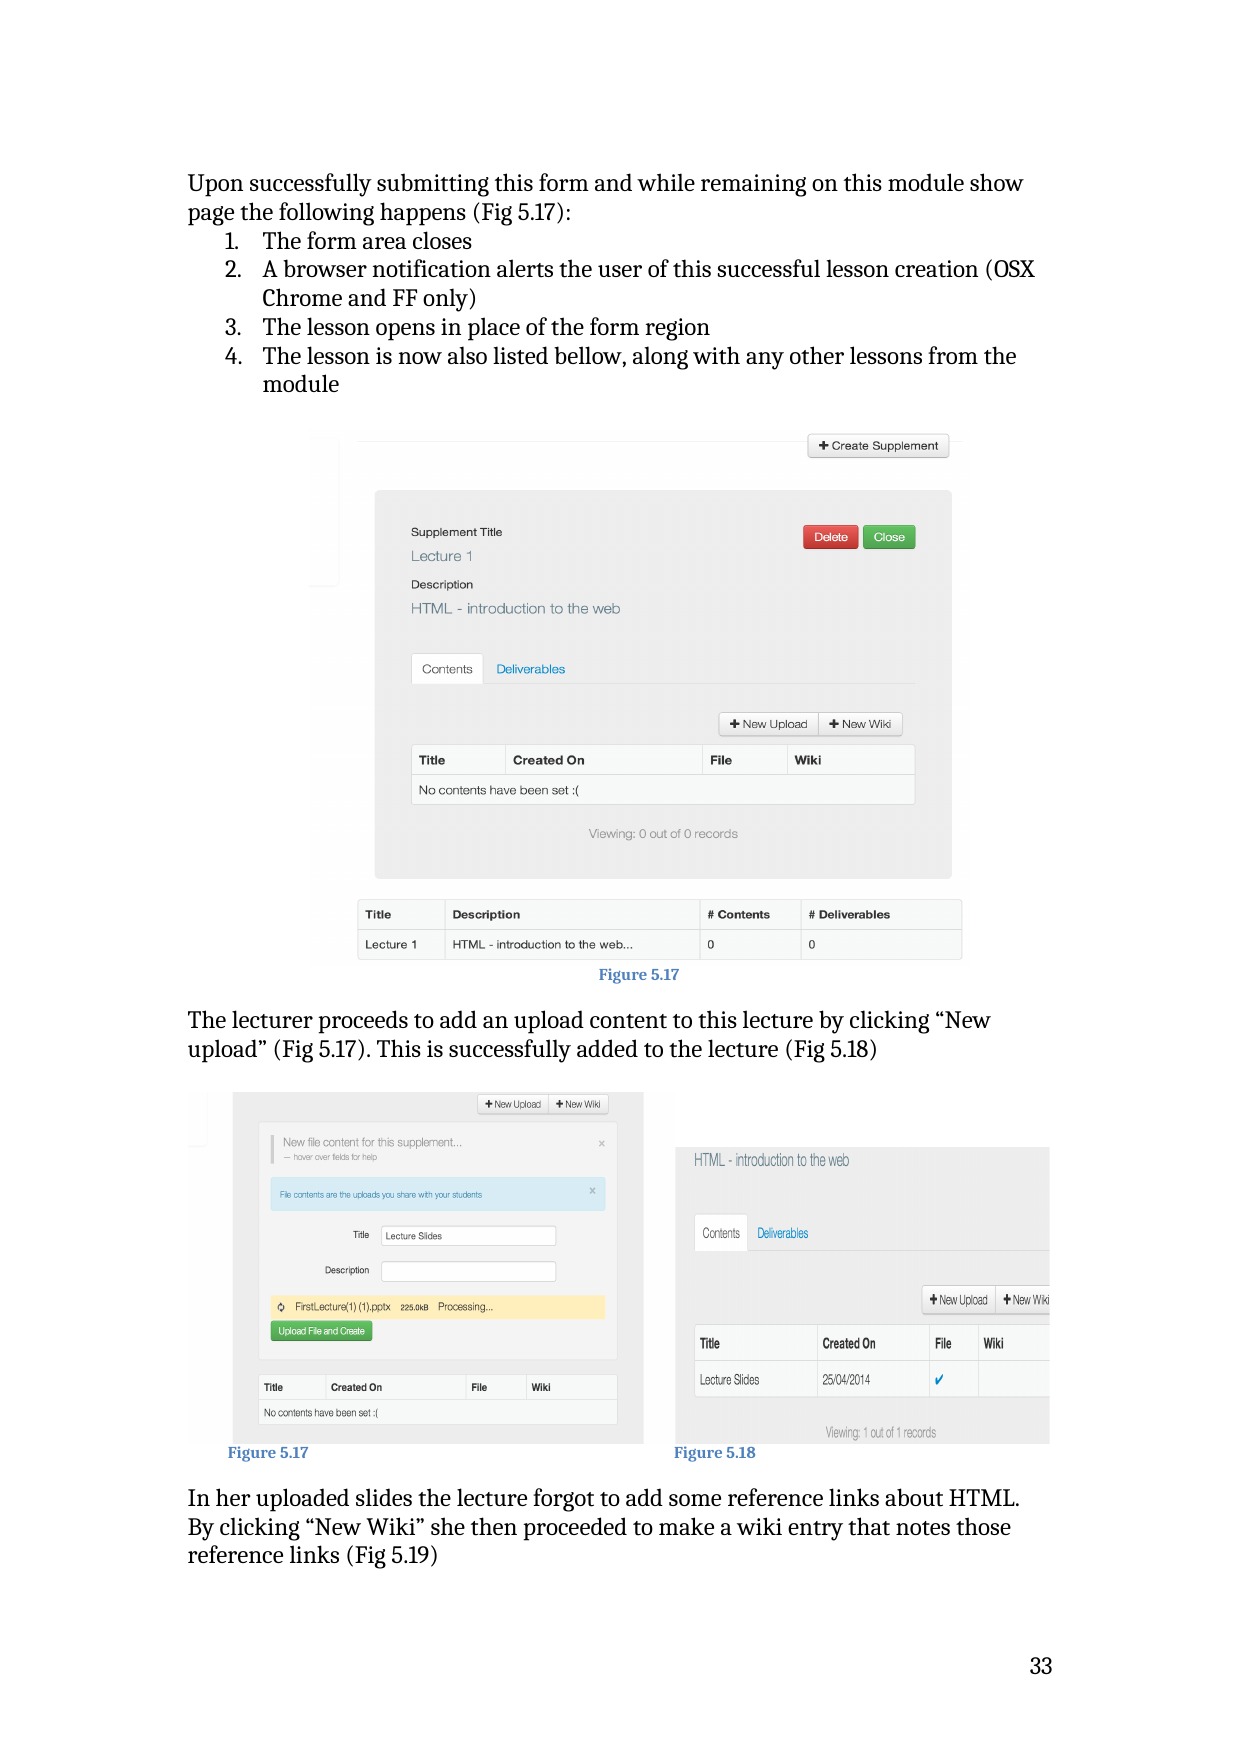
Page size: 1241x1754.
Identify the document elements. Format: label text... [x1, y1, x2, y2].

text Upon successfully submitting this form and while remaining on this module show page the following happens (Fig 5.17): [187, 169, 1053, 227]
list The form area closes [225, 227, 1053, 255]
picture [308, 427, 969, 966]
picture [187, 1092, 1050, 1444]
list A browser notification alerts the user of this successful lesson creation (OSX Chrome and FF only) [225, 255, 1053, 313]
list The lesson is now also listed bellow, along with any other lessons from the module [225, 342, 1053, 399]
text The lecturer proceeds to add an upload content to this lecture by clicking “New upload” (Fig 5.17). This is successfully added to the lecture (Fig 5.18) [187, 1006, 1053, 1063]
text In her uploaded slides the lecture forgot to add some reference links about HTML. By clicking “New Wiki” she then proceeded to make a wiki entry that notes those reference links (Fig 5.19) [187, 1484, 1053, 1570]
list The lesson opens in place of the form region [225, 313, 1053, 342]
text Figure 5.17 [225, 966, 1053, 985]
text Figure 5.17 Figure 5.18 [187, 1444, 1053, 1463]
